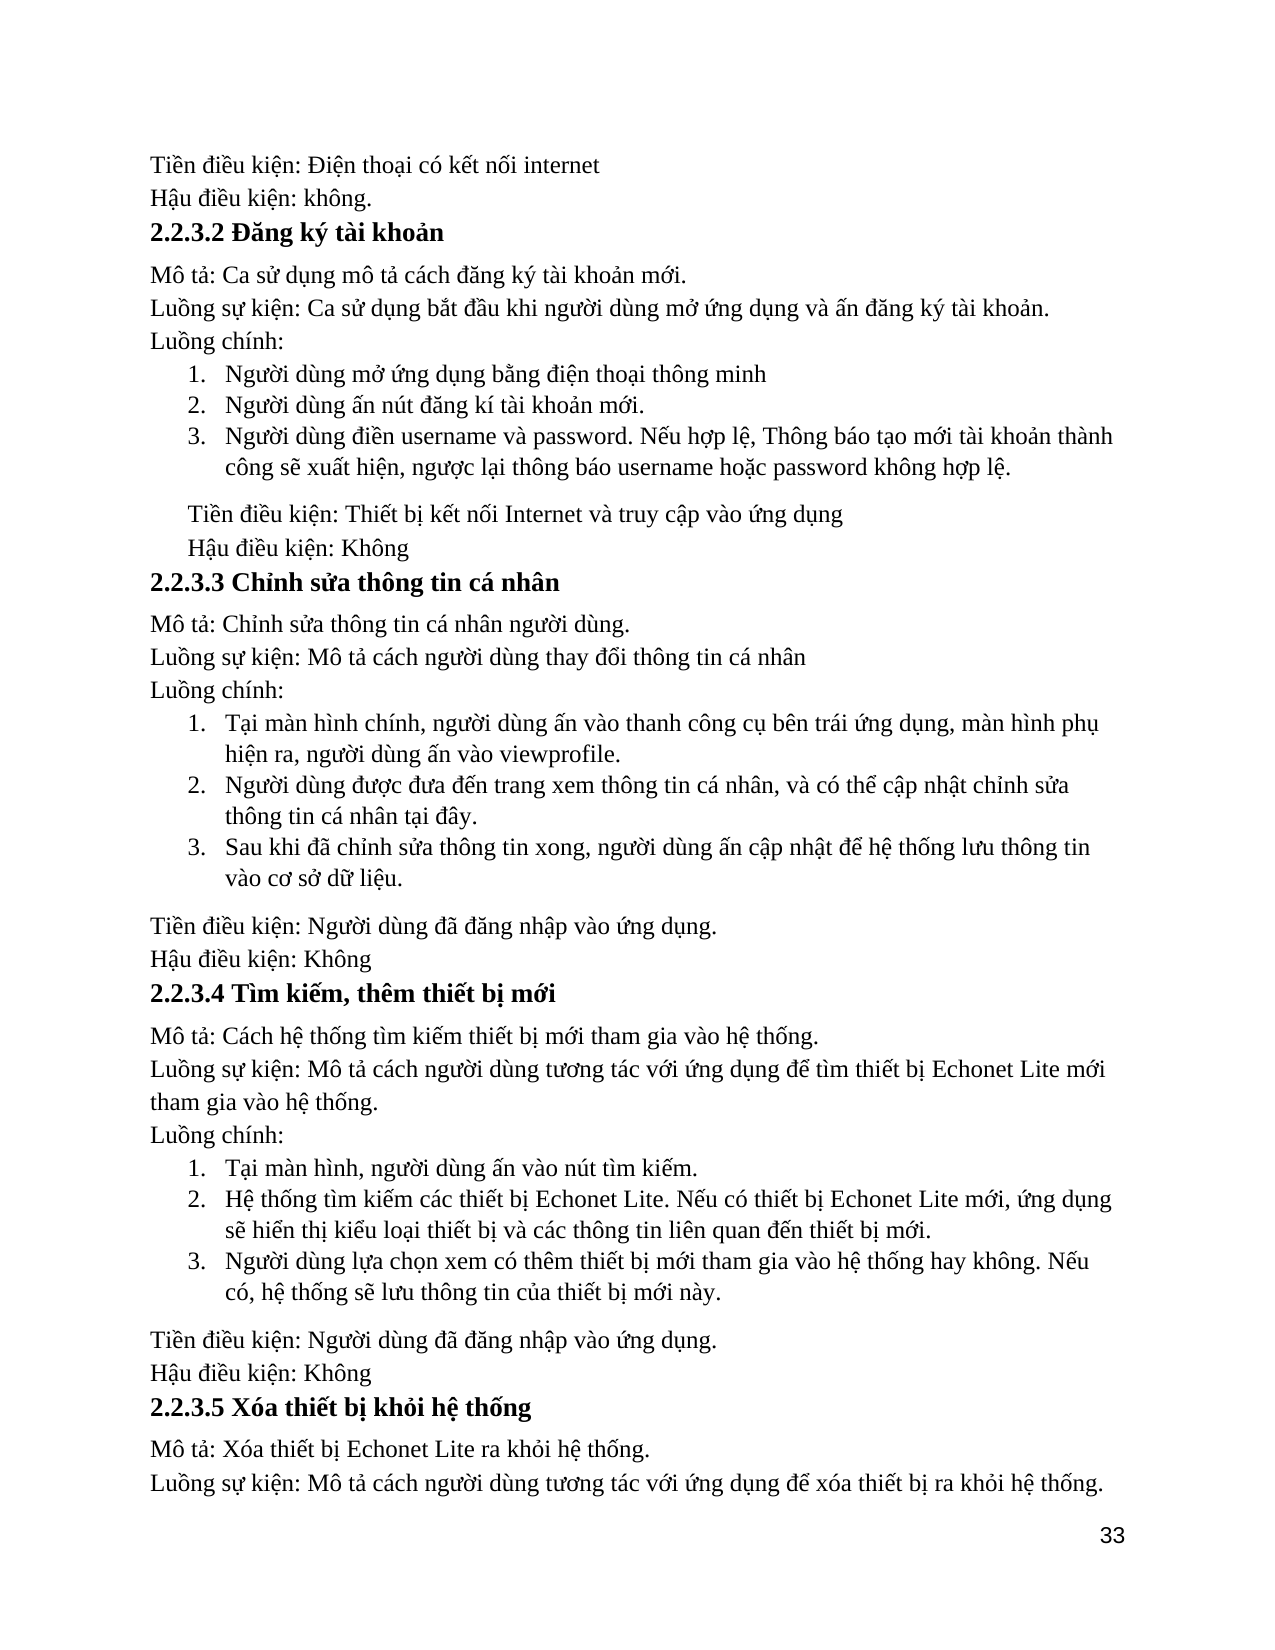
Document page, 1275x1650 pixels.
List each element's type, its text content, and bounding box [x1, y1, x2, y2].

text Hậu điều kiện: không. [150, 183, 1125, 212]
text Luồng sự kiện: Ca sử dụng bắt đầu khi người dùng mở ứng dụng và ấn đăng ký tài khoản. [150, 293, 1125, 321]
text Mô tả: Xóa thiết bị Echonet Lite ra khỏi hệ thống. [150, 1434, 1125, 1463]
subtitle 2.2.3.4 Tìm kiếm, thêm thiết bị mới [150, 977, 1125, 1008]
list Người dùng lựa chọn xem có thêm thiết bị mới tham gia vào hệ thống hay không. Nếu có, hệ thống sẽ lưu thông tin của thiết bị mới này. [187, 1246, 1125, 1306]
list Tại màn hình chính, người dùng ấn vào thanh công cụ bên trái ứng dụng, màn hình phụ hiện ra, người dùng ấn vào viewprofile. [187, 708, 1125, 768]
text Tiền điều kiện: Điện thoại có kết nối internet [150, 150, 1125, 179]
text Luồng chính: [150, 675, 1125, 704]
subtitle 2.2.3.2 Đăng ký tài khoản [150, 216, 1125, 247]
list Hệ thống tìm kiếm các thiết bị Echonet Lite. Nếu có thiết bị Echonet Lite mới, ứng dụng sẽ hiển thị kiểu loại thiết bị và các thông tin liên quan đến thiết bị mới. [187, 1184, 1125, 1244]
list Người dùng điền username và password. Nếu hợp lệ, Thông báo tạo mới tài khoản thành công sẽ xuất hiện, ngược lại thông báo username hoặc password không hợp lệ. [187, 421, 1125, 481]
text Tiền điều kiện: Người dùng đã đăng nhập vào ứng dụng. [150, 1325, 1125, 1354]
list Người dùng được đưa đến trang xem thông tin cá nhân, và có thể cập nhật chỉnh sửa thông tin cá nhân tại đây. [187, 770, 1125, 830]
text Mô tả: Ca sử dụng mô tả cách đăng ký tài khoản mới. [150, 260, 1125, 288]
text Luồng sự kiện: Mô tả cách người dùng tương tác với ứng dụng để tìm thiết bị Echonet Lite mới tham gia vào hệ thống. [150, 1054, 1125, 1116]
text Tiền điều kiện: Thiết bị kết nối Internet và truy cập vào ứng dụng [187, 499, 1125, 528]
text Mô tả: Cách hệ thống tìm kiếm thiết bị mới tham gia vào hệ thống. [150, 1021, 1125, 1050]
subtitle 2.2.3.3 Chỉnh sửa thông tin cá nhân [150, 566, 1125, 597]
text Luồng sự kiện: Mô tả cách người dùng thay đổi thông tin cá nhân [150, 642, 1125, 671]
list Người dùng mở ứng dụng bằng điện thoại thông minh [187, 359, 1125, 387]
text Tiền điều kiện: Người dùng đã đăng nhập vào ứng dụng. [150, 911, 1125, 940]
text Hậu điều kiện: Không [187, 533, 1125, 561]
list Tại màn hình, người dùng ấn vào nút tìm kiếm. [187, 1153, 1125, 1182]
list Người dùng ấn nút đăng kí tài khoản mới. [187, 390, 1125, 418]
list Sau khi đã chỉnh sửa thông tin xong, người dùng ấn cập nhật để hệ thống lưu thông tin vào cơ sở dữ liệu. [187, 832, 1125, 892]
subtitle 2.2.3.5 Xóa thiết bị khỏi hệ thống [150, 1391, 1125, 1422]
text Hậu điều kiện: Không [150, 944, 1125, 973]
text Luồng sự kiện: Mô tả cách người dùng tương tác với ứng dụng để xóa thiết bị ra khỏi hệ thống. [150, 1468, 1125, 1496]
text Hậu điều kiện: Không [150, 1358, 1125, 1387]
text Mô tả: Chỉnh sửa thông tin cá nhân người dùng. [150, 609, 1125, 638]
text Luồng chính: [150, 1120, 1125, 1149]
text Luồng chính: [150, 326, 1125, 354]
